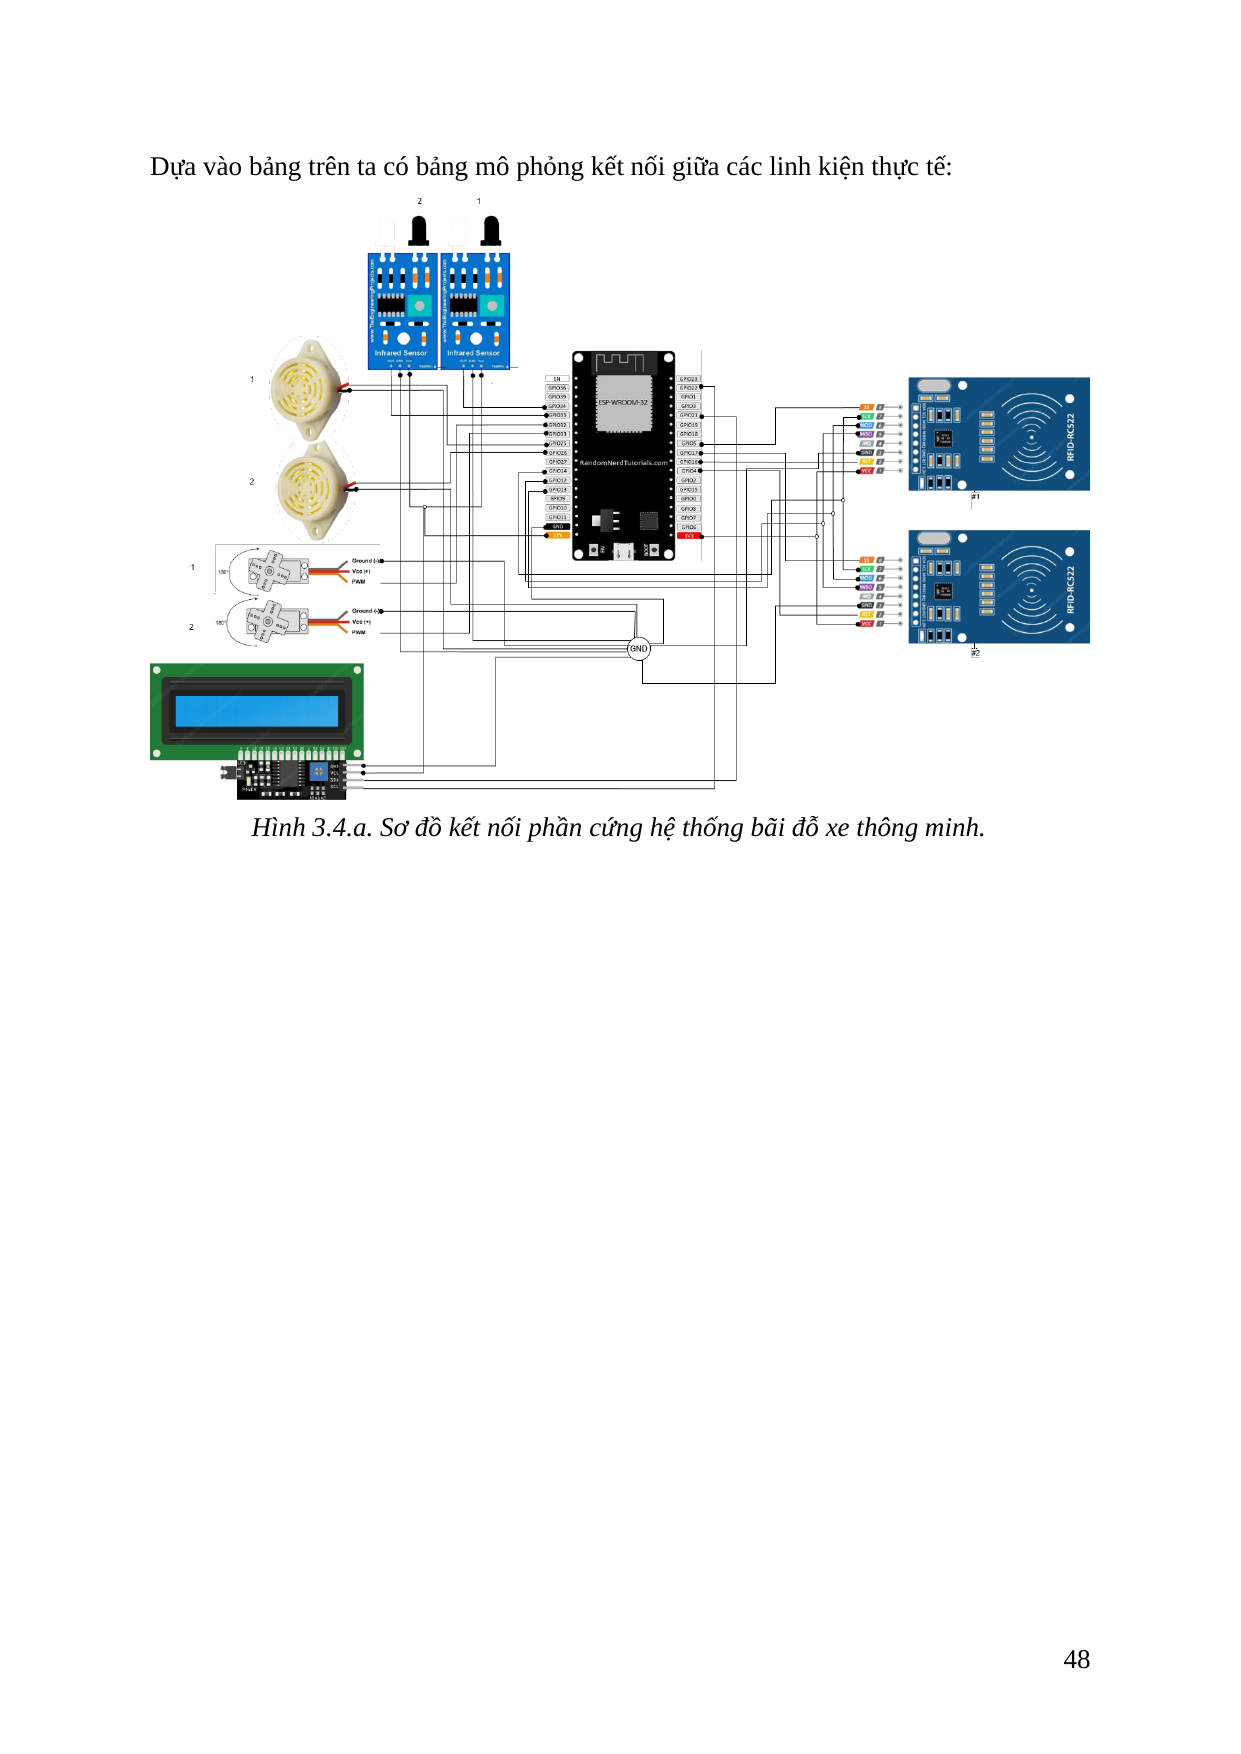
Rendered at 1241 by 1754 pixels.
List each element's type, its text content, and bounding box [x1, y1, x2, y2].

subtitle Hình 3.4.a. Sơ đồ kết nối phần cứng hệ thống bãi đỗ xe thông minh. [150, 811, 1090, 842]
picture [150, 192, 1091, 801]
text Dựa vào bảng trên ta có bảng mô phỏng kết nối giữa các linh kiện thực tế: [150, 150, 1090, 181]
